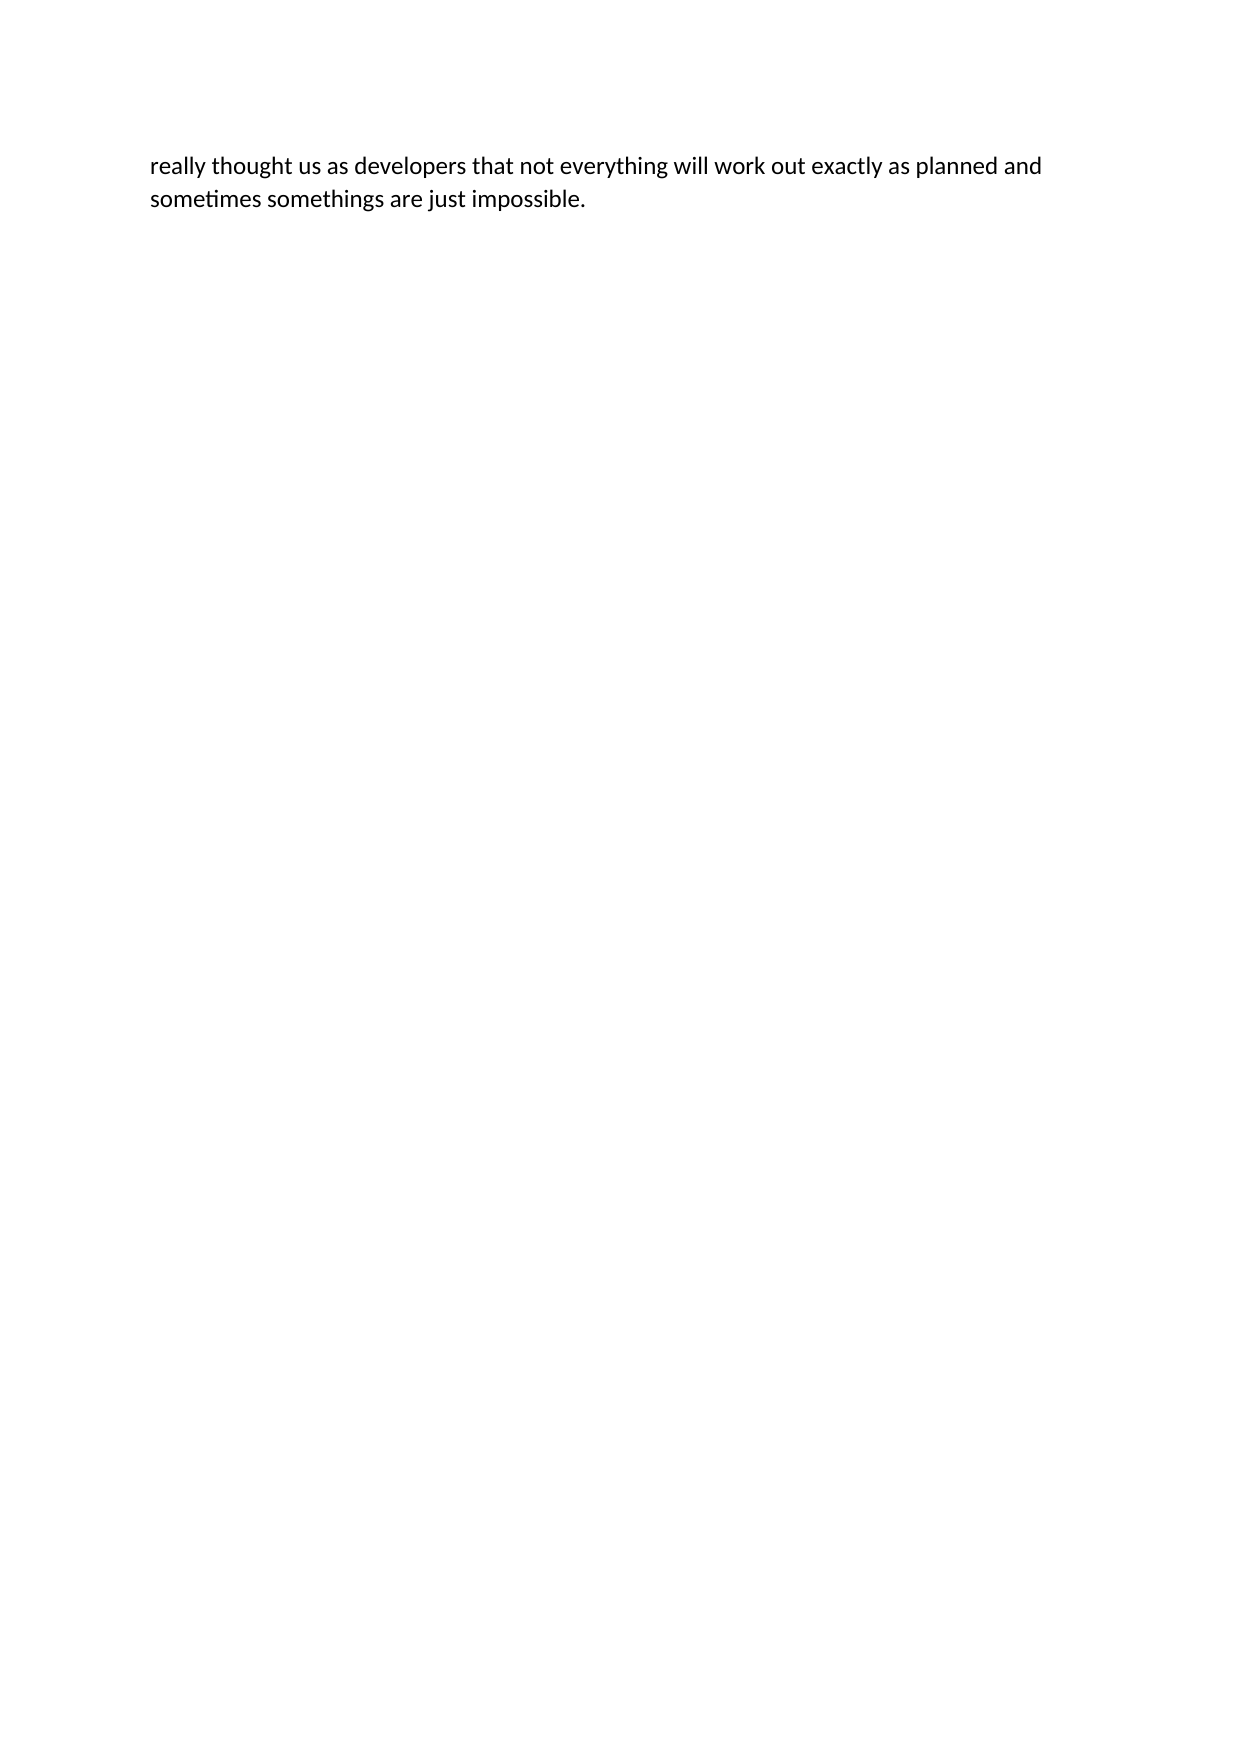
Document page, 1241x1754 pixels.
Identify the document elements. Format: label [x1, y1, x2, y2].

text [150, 150, 1090, 214]
